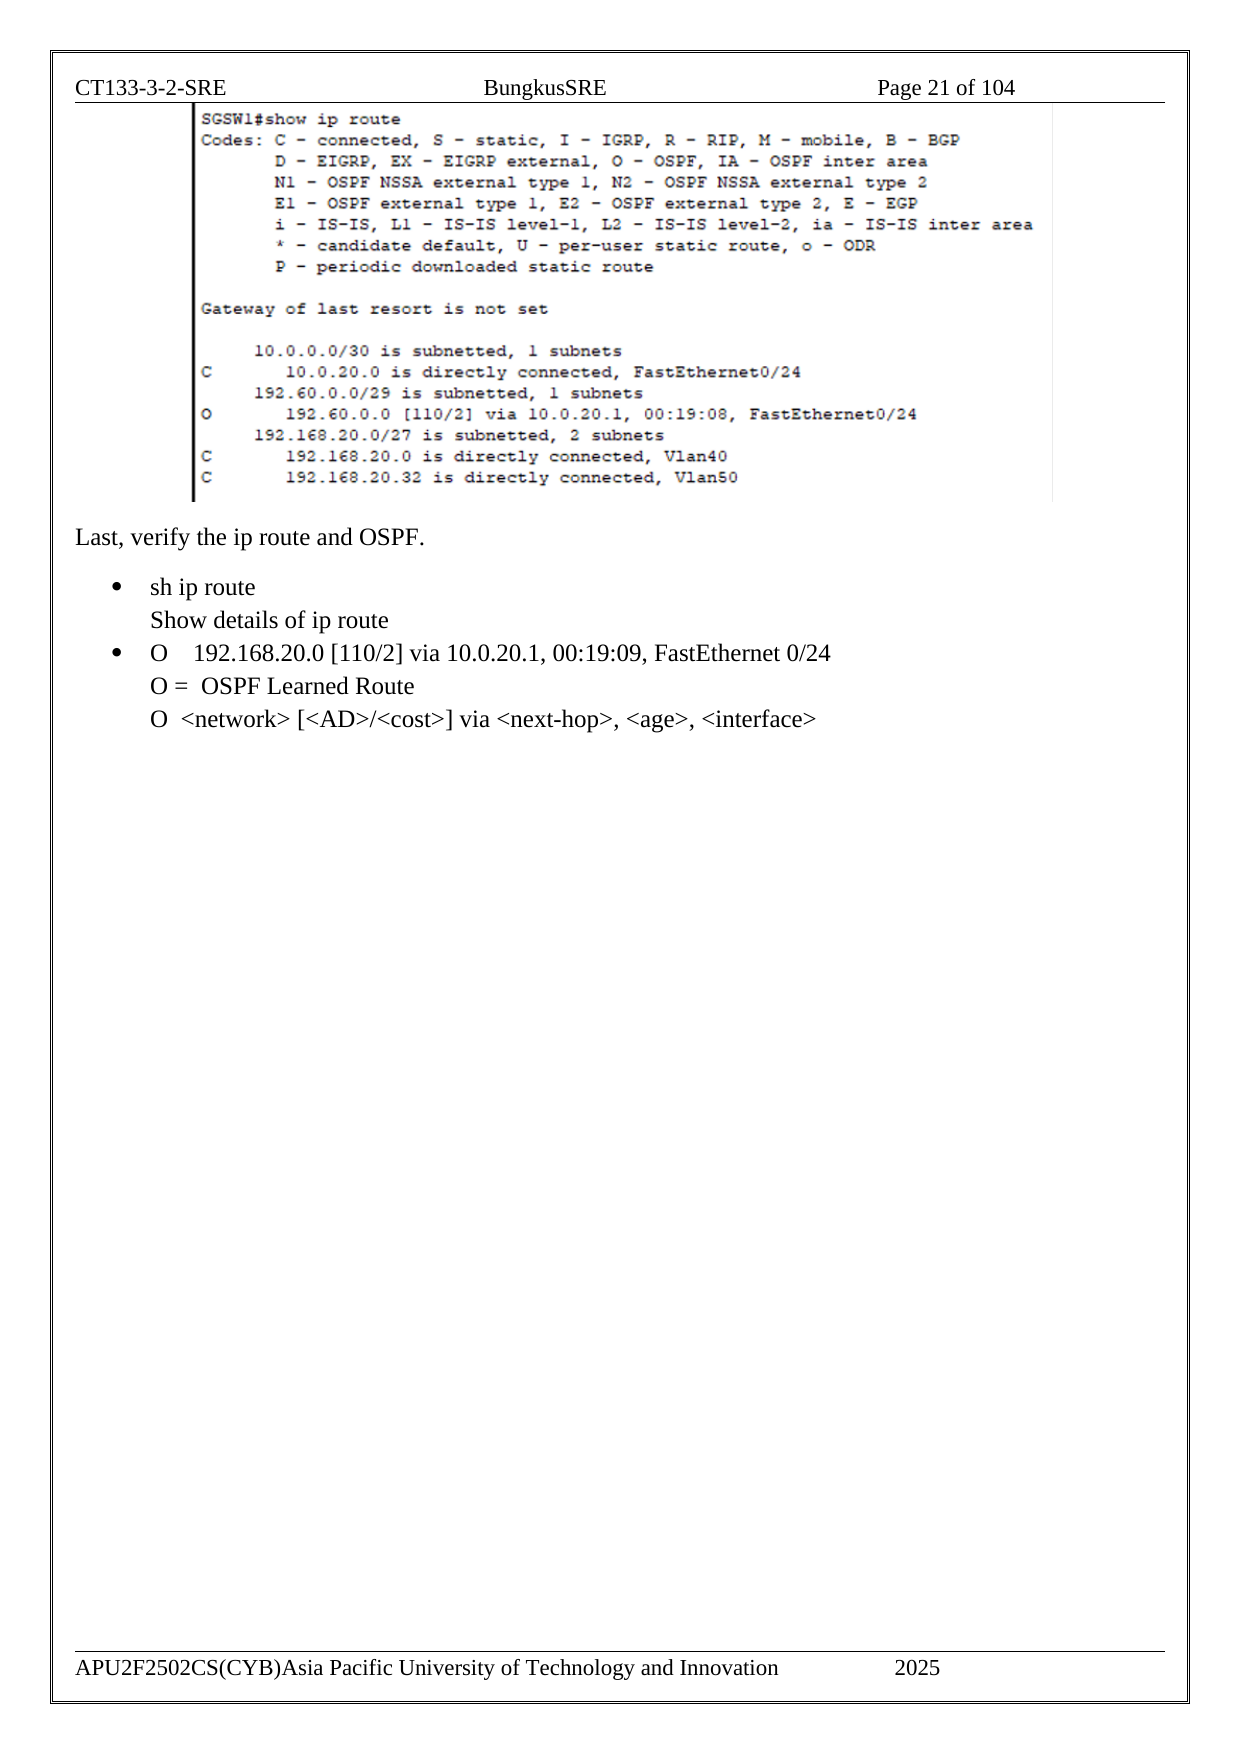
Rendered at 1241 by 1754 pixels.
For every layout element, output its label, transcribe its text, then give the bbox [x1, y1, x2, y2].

text Last, verify the ip route and OSPF. [75, 522, 1165, 551]
text O <network> [<AD>/<cost>] via <next-hop>, <age>, <interface> [150, 704, 1165, 733]
text O = OSPF Learned Route [150, 671, 1165, 699]
list O 192.168.20.0 [110/2] via 10.0.20.1, 00:19:09, FastEthernet 0/24 [112, 638, 1165, 667]
picture [186, 103, 1054, 502]
text Show details of ip route [150, 605, 1165, 633]
list sh ip route [112, 572, 1165, 601]
